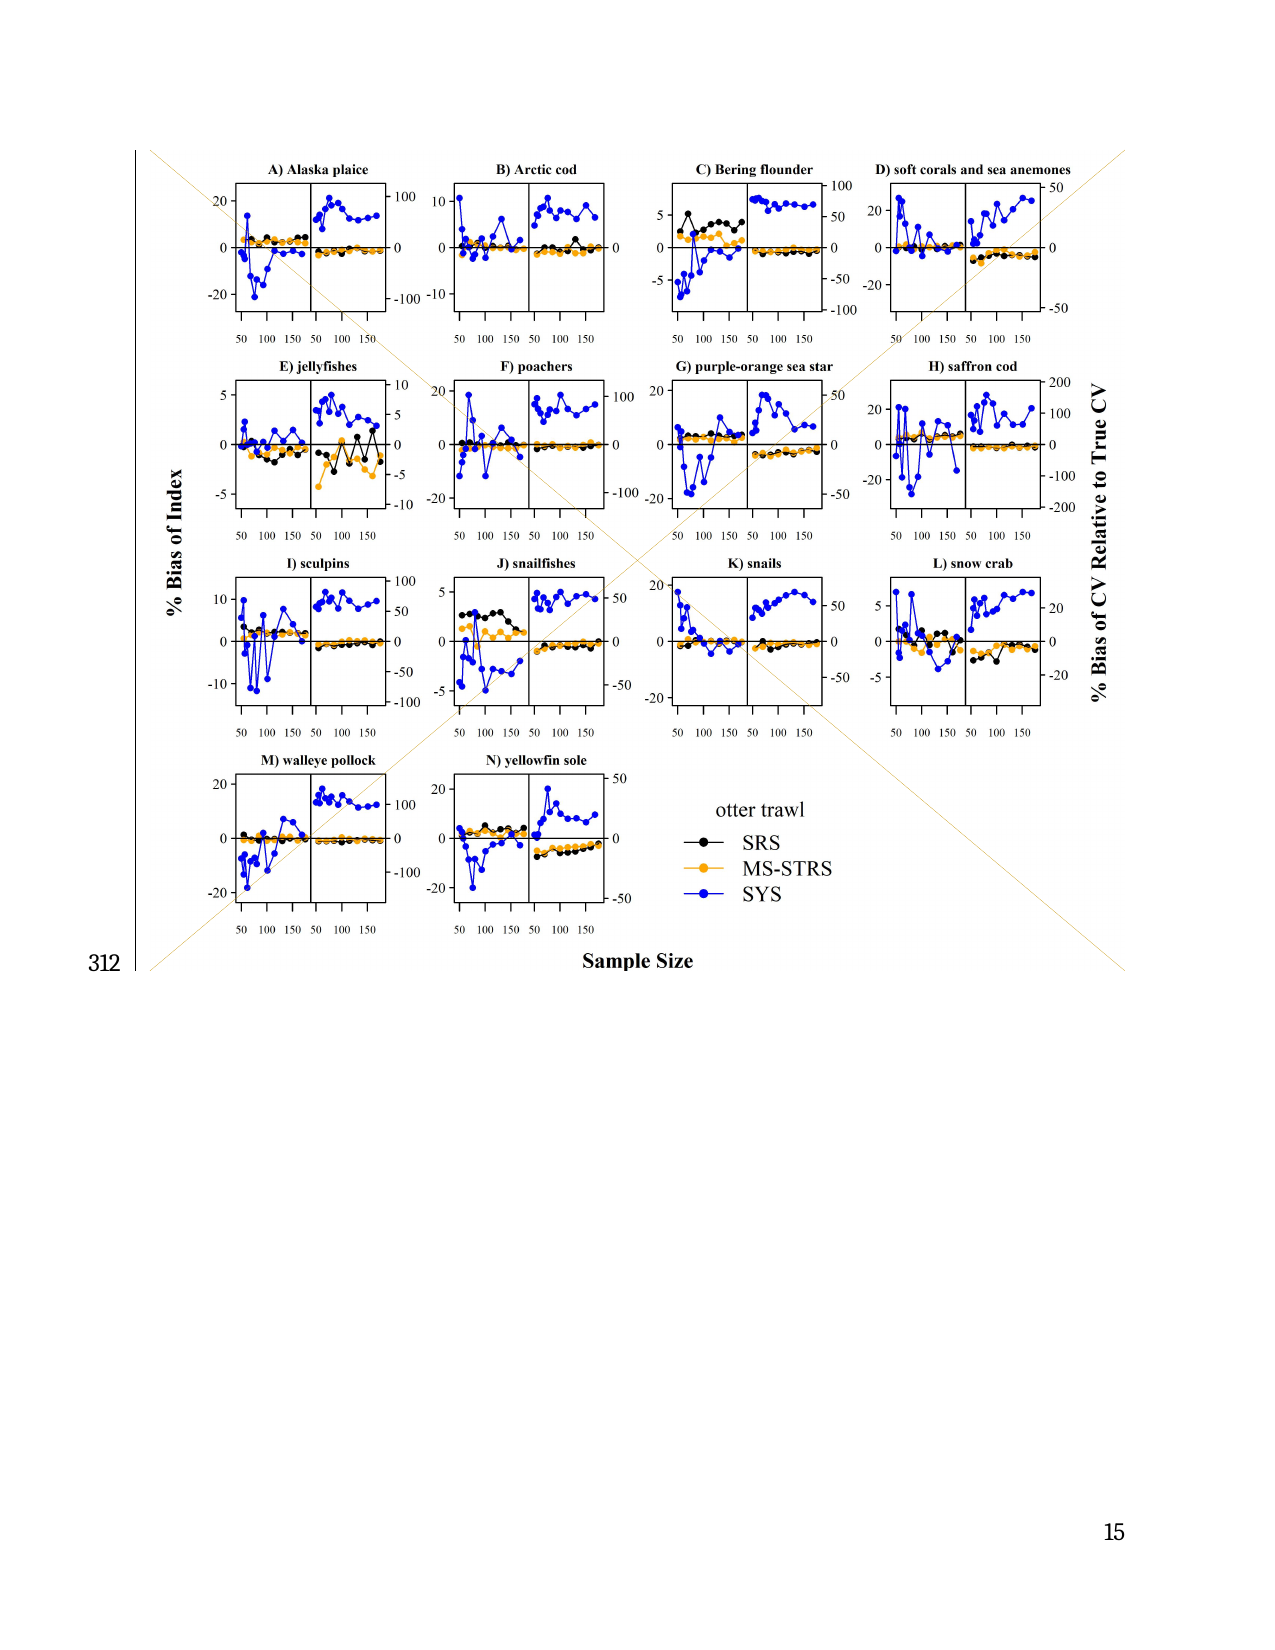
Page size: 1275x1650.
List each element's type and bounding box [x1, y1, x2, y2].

picture [152, 562, 1123, 971]
picture [150, 151, 636, 969]
picture [152, 150, 1123, 559]
picture [639, 151, 1125, 969]
